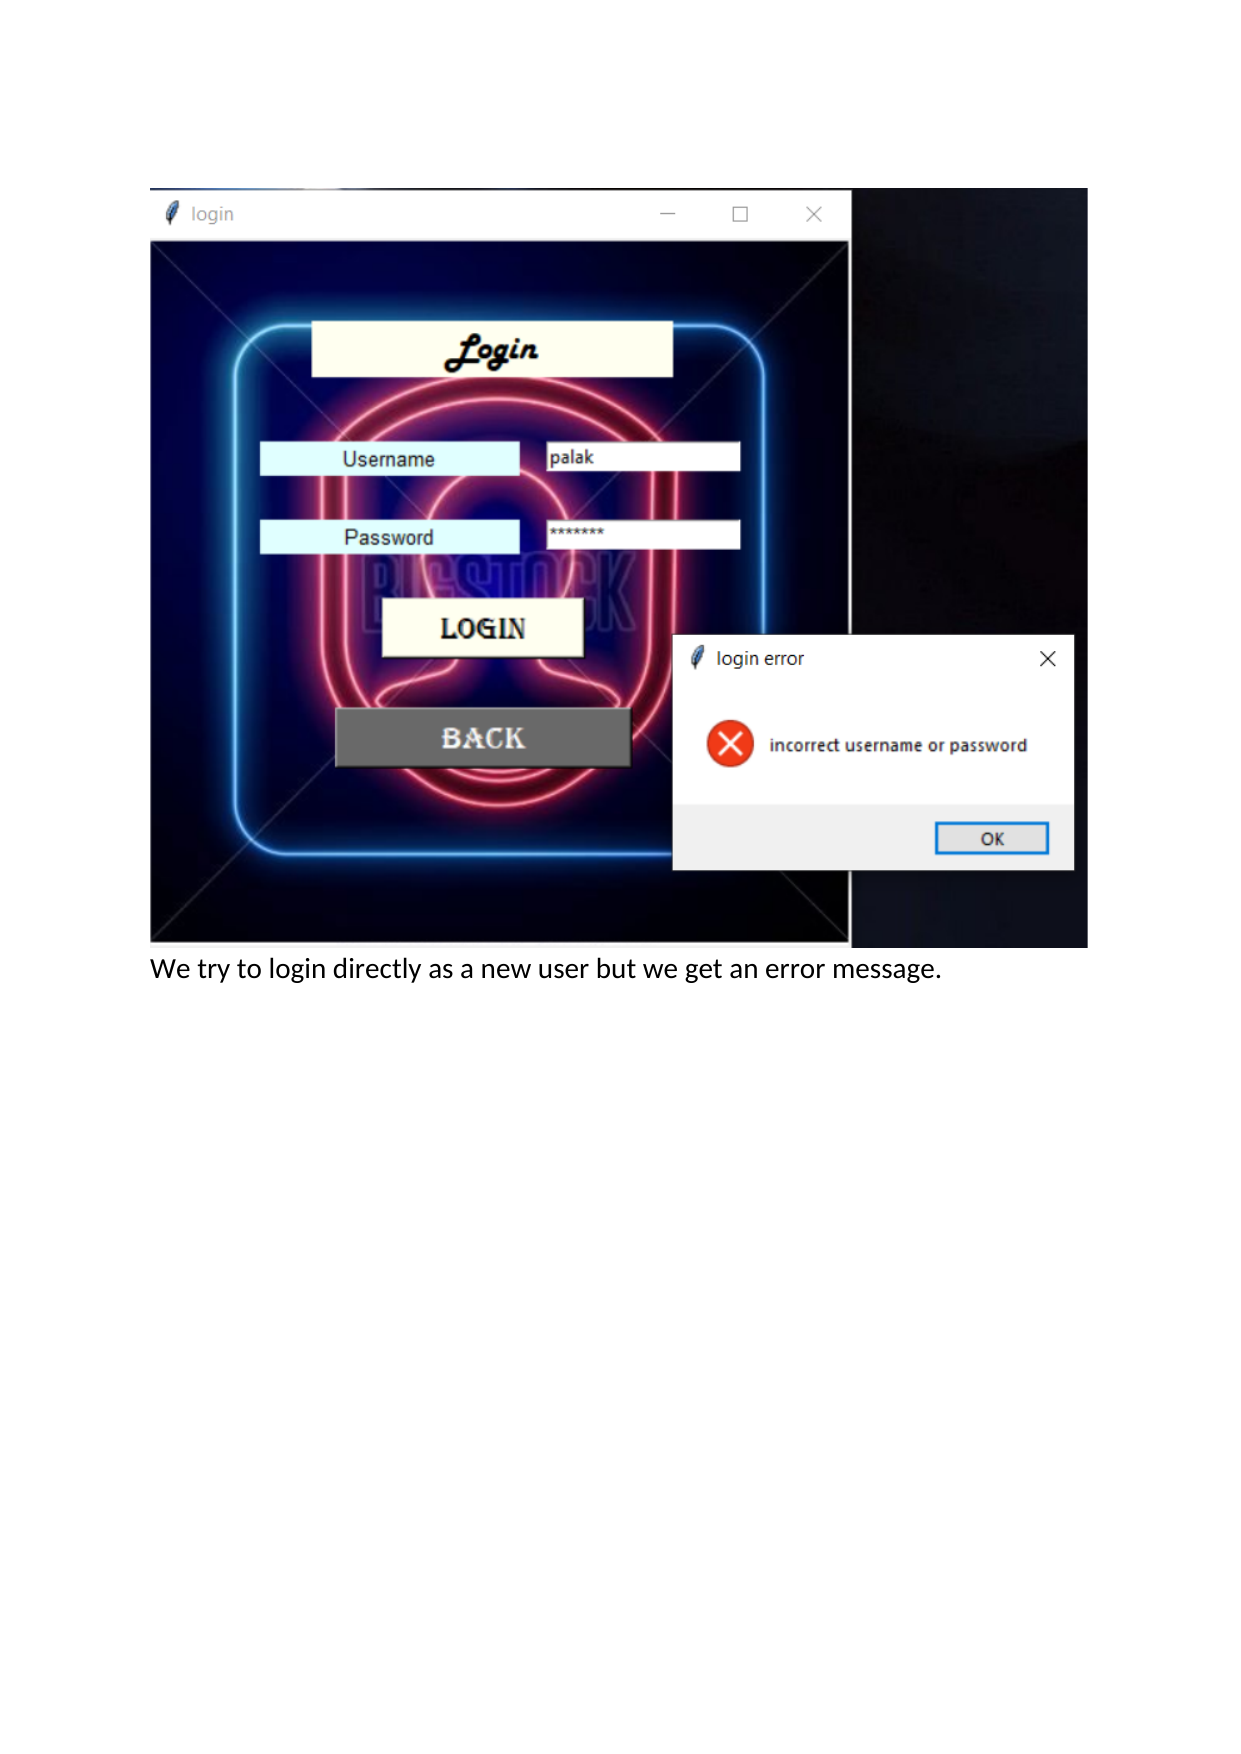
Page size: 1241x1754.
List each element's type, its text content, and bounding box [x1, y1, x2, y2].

picture [150, 188, 1088, 948]
